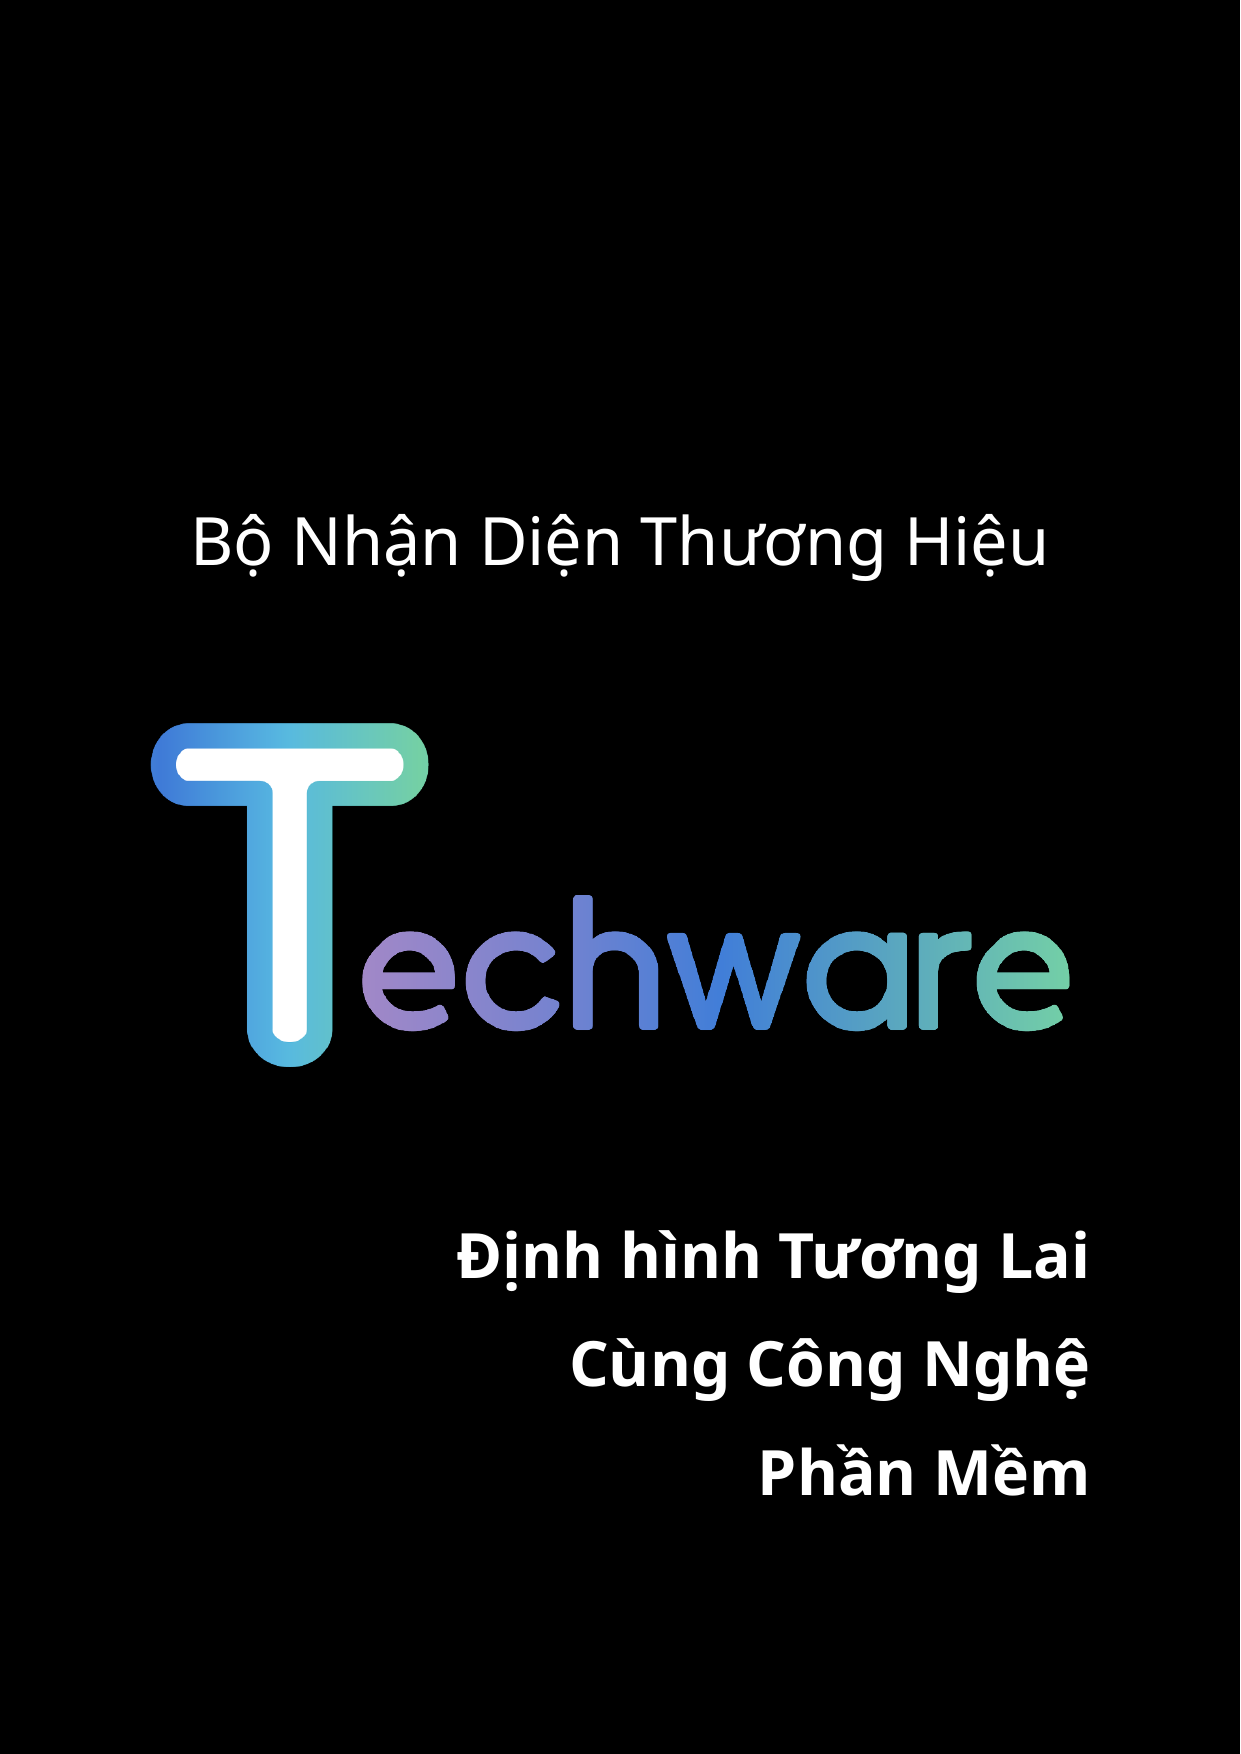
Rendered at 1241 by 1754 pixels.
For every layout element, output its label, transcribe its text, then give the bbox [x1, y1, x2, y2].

text Cùng Công Nghệ [150, 1320, 1090, 1405]
text Bộ Nhận Diện Thương Hiệu [150, 494, 1090, 585]
picture [150, 723, 1090, 1084]
text Định hình Tương Lai [150, 1211, 1090, 1296]
text Phần Mềm [150, 1428, 1090, 1513]
